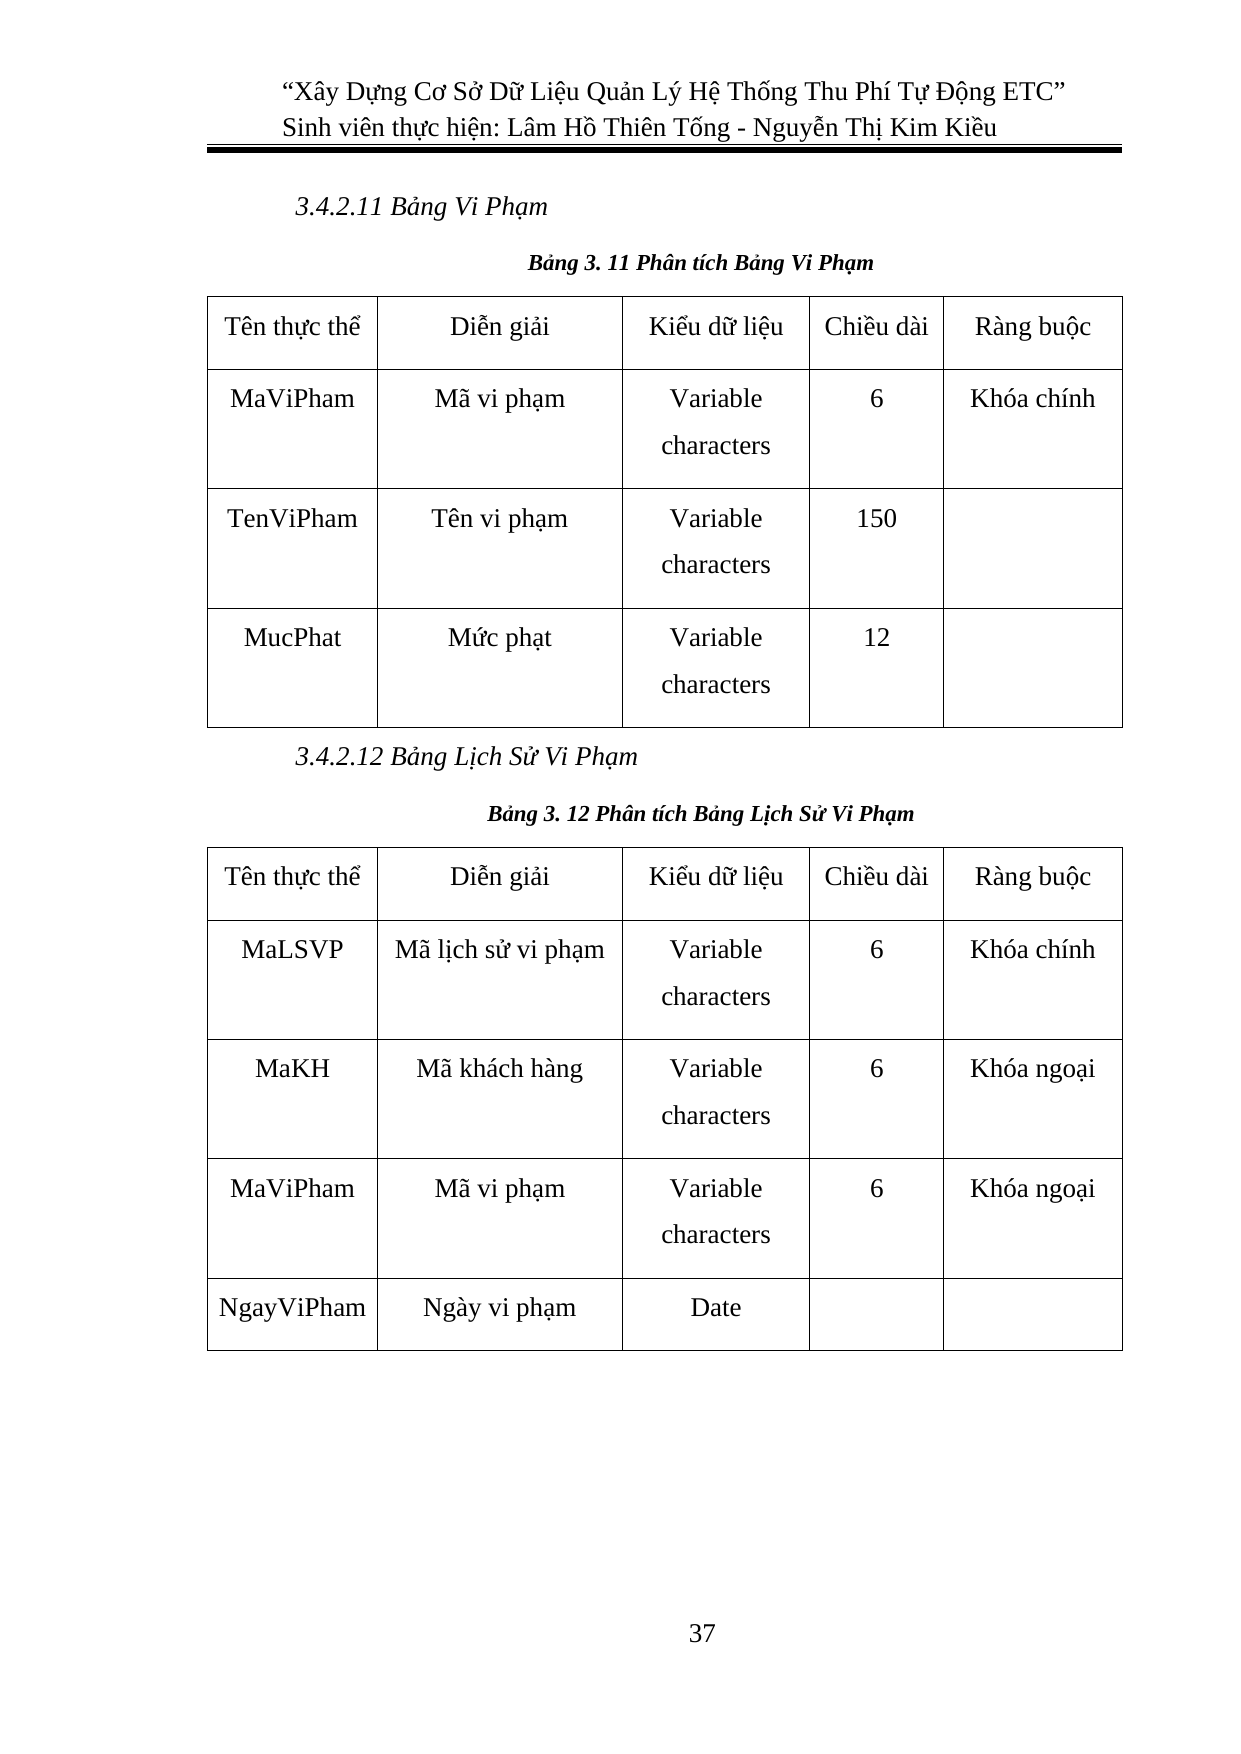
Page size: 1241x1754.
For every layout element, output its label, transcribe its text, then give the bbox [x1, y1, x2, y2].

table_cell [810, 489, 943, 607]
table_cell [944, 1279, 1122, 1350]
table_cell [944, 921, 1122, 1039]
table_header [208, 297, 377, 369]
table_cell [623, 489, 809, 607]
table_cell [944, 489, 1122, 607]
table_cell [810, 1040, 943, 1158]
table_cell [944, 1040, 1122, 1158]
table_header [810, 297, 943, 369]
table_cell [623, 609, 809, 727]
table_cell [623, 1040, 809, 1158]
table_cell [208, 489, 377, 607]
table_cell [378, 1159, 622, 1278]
text Bảng Lịch Sử Vi Phạm [295, 740, 1122, 772]
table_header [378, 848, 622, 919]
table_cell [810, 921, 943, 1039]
text Bảng Vi Phạm [295, 190, 1122, 221]
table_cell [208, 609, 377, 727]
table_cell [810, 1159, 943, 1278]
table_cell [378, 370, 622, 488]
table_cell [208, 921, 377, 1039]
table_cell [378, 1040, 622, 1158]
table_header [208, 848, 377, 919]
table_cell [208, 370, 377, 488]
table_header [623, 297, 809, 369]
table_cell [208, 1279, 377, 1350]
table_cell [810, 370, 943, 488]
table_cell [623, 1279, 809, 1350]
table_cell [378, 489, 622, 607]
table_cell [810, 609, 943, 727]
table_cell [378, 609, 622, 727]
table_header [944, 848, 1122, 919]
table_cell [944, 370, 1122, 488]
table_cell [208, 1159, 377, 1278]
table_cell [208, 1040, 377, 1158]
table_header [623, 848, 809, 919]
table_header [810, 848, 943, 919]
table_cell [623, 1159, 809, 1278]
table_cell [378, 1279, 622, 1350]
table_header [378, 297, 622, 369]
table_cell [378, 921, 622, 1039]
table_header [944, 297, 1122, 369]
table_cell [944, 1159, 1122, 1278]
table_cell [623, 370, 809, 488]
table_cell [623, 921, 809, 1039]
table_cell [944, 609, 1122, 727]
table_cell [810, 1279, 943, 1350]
